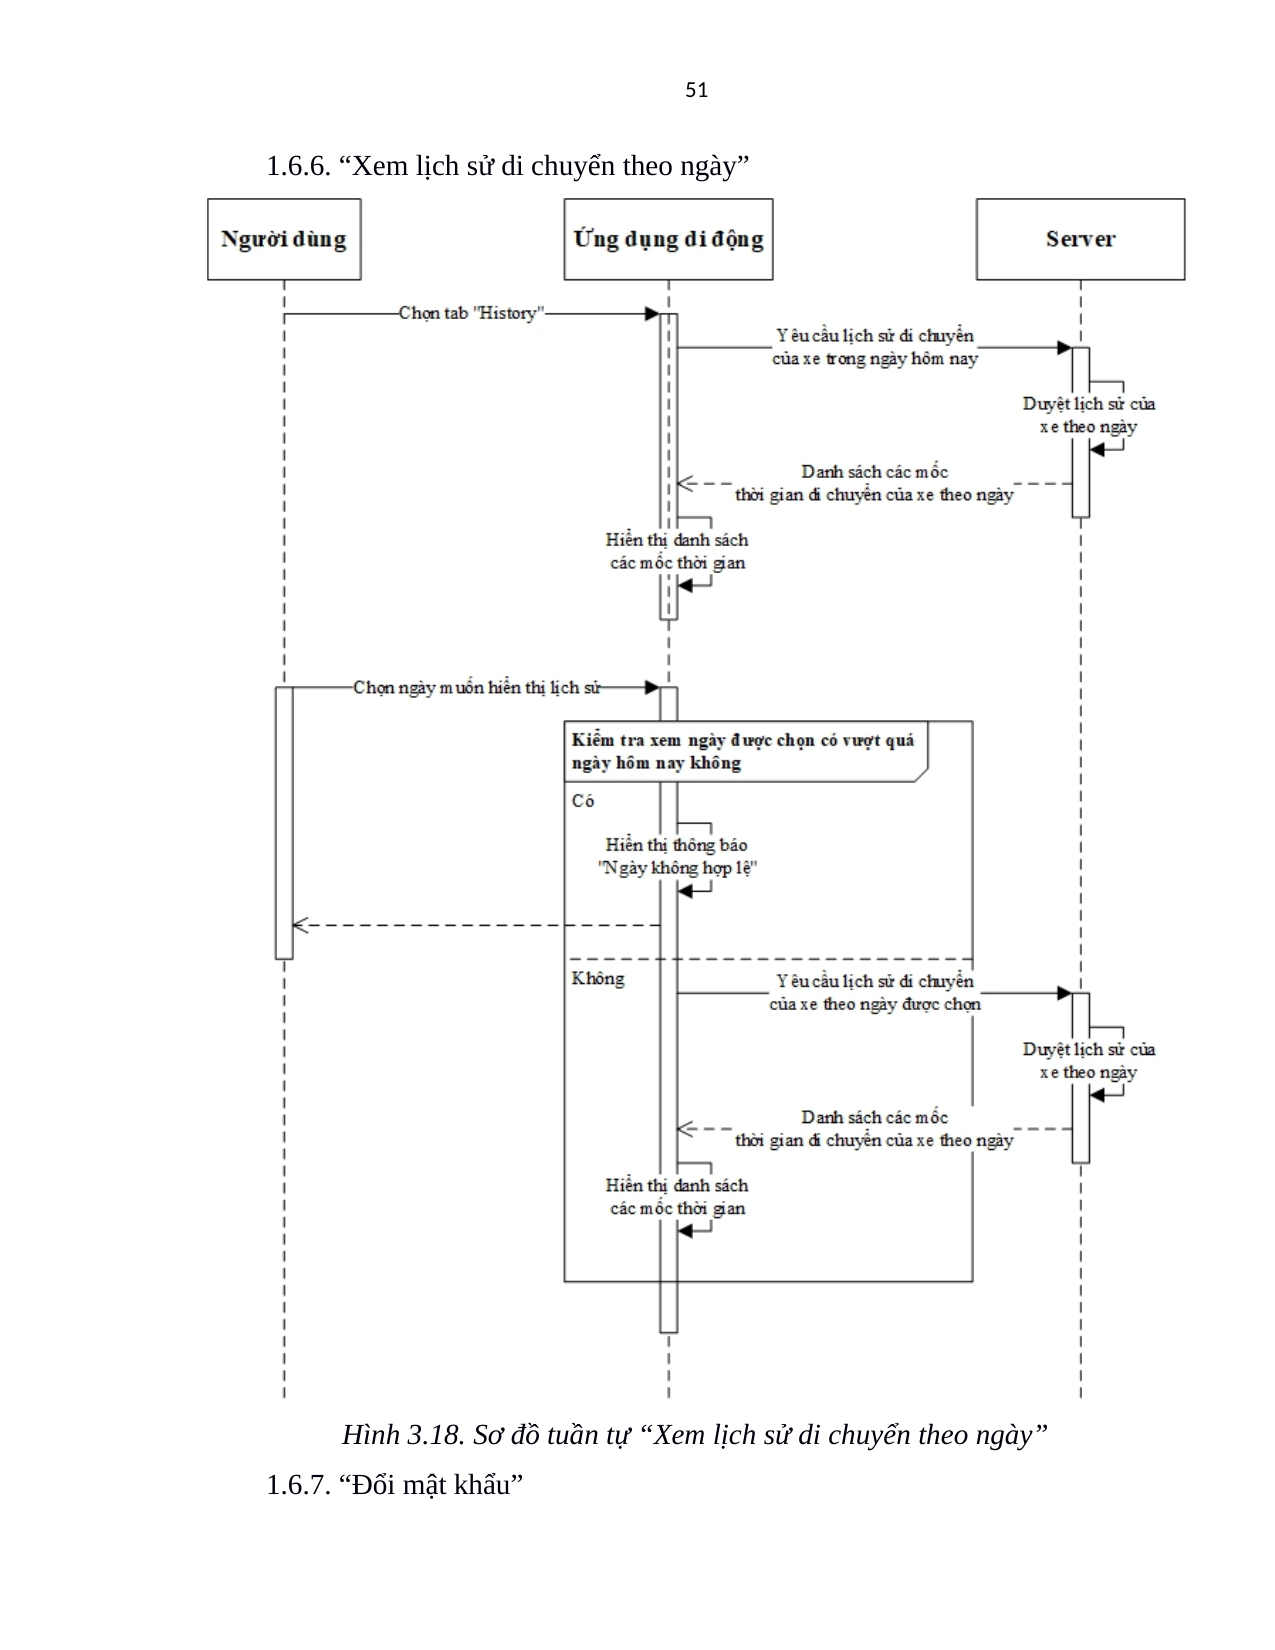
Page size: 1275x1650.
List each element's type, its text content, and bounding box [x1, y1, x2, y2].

picture [206, 198, 1187, 1403]
text 1.6.6. “Xem lịch sử di chuyển theo ngày” [207, 148, 1186, 181]
text 1.6.7. “Đổi mật khẩu” [207, 1467, 1186, 1501]
text Hình 3.18. Sơ đồ tuần tự “Xem lịch sử di chuyển theo ngày” [207, 1417, 1186, 1450]
